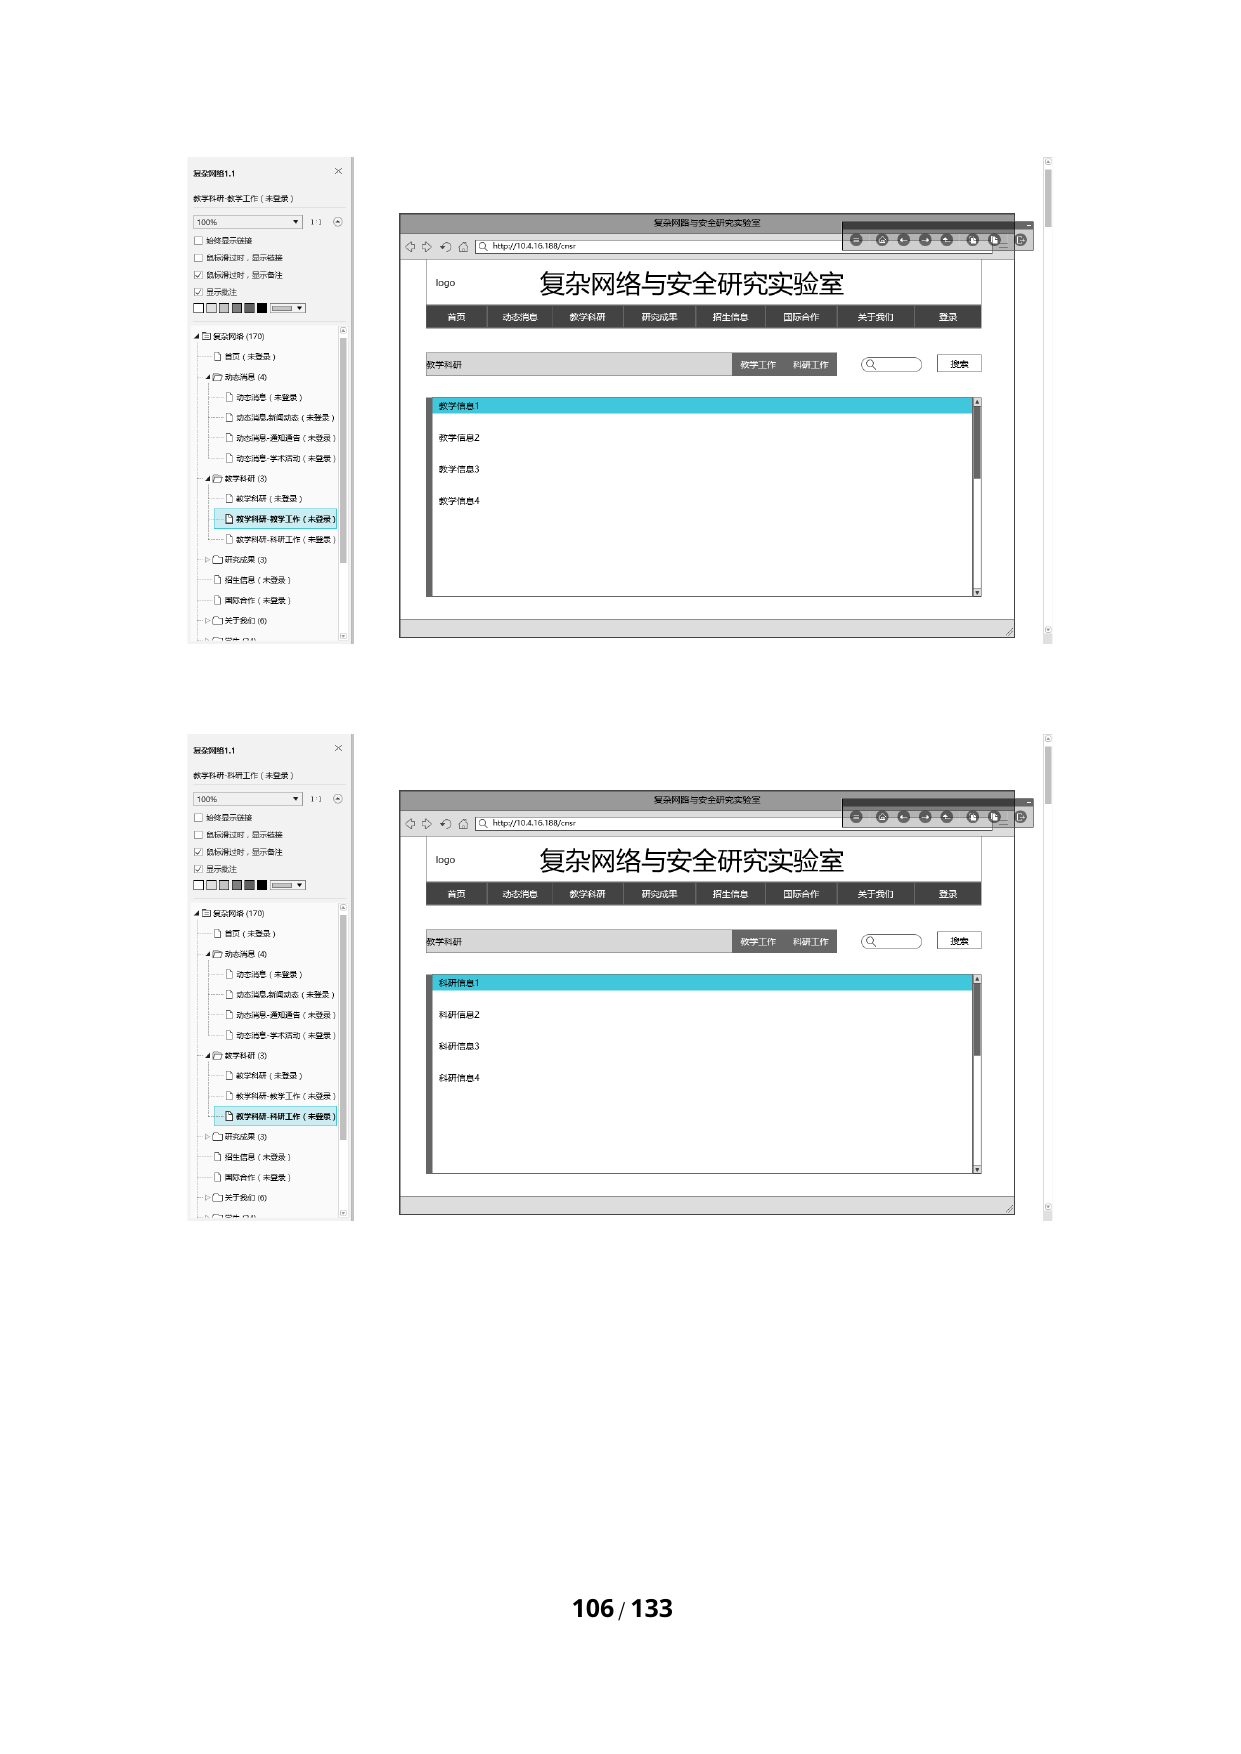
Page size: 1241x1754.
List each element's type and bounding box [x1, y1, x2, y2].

picture [187, 157, 1053, 644]
picture [187, 734, 1053, 1221]
